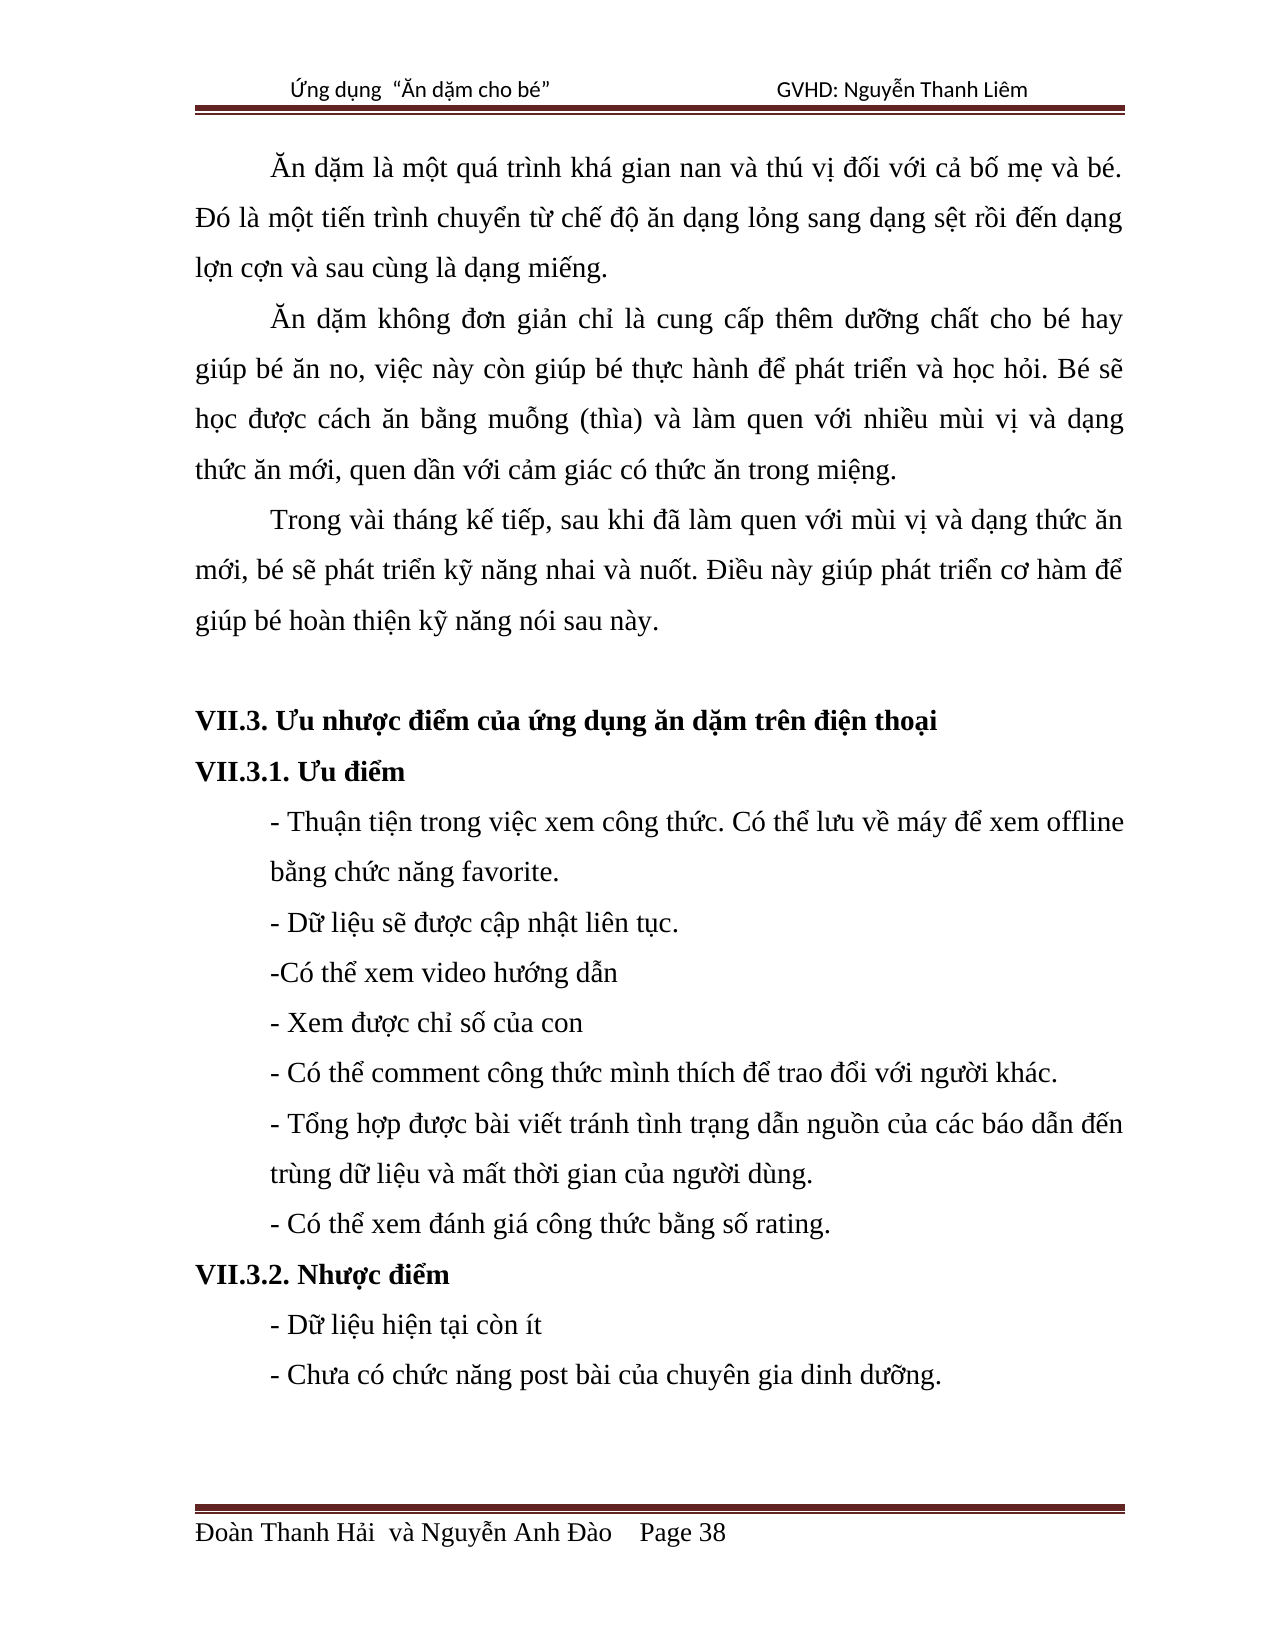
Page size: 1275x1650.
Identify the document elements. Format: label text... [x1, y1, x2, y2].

list - Chưa có chức năng post bài của chuyên gia dinh dưỡng. [195, 1357, 1125, 1391]
list VII.3.2. Nhược điểm [195, 1257, 1125, 1290]
list - Có thể comment công thức mình thích để trao đổi với người khác. [270, 1056, 1125, 1089]
list - Tổng hợp được bài viết tránh tình trạng dẫn nguồn của các báo dẫn đến trùng dữ liệu và mất thời gian của người dùng. [270, 1106, 1125, 1190]
list VII.3.1. Ưu điểm [195, 754, 1125, 787]
list - Xem được chỉ số của con [270, 1005, 1125, 1039]
list Trong vài tháng kế tiếp, sau khi đã làm quen với mùi vị và dạng thức ăn mới, bé sẽ phát triển kỹ năng nhai và nuốt. Điều này giúp phát triển cơ hàm để giúp bé hoàn thiện kỹ năng nói sau này. [195, 502, 1125, 636]
list -Có thể xem video hướng dẫn [270, 955, 1125, 988]
list - Thuận tiện trong việc xem công thức. Có thể lưu về máy để xem offline bằng chức năng favorite. [270, 804, 1125, 888]
list Ăn dặm không đơn giản chỉ là cung cấp thêm dưỡng chất cho bé hay giúp bé ăn no, việc này còn giúp bé thực hành để phát triển và học hỏi. Bé sẽ học được cách ăn bằng muỗng (thìa) và làm quen với nhiều mùi vị và dạng thức ăn mới, quen dần với cảm giác có thức ăn trong miệng. [195, 301, 1125, 485]
list - Dữ liệu hiện tại còn ít [195, 1307, 1125, 1341]
list VII.3. Ưu nhược điểm của ứng dụng ăn dặm trên điện thoại [195, 703, 1125, 737]
list - Dữ liệu sẽ được cập nhật liên tục. [270, 905, 1125, 938]
list - Có thể xem đánh giá công thức bằng số rating. [270, 1207, 1125, 1240]
list Ăn dặm là một quá trình khá gian nan và thú vị đối với cả bố mẹ và bé. Đó là một tiến trình chuyển từ chế độ ăn dạng lỏng sang dạng sệt rồi đến dạng lợn cợn và sau cùng là dạng miếng. [195, 150, 1125, 284]
